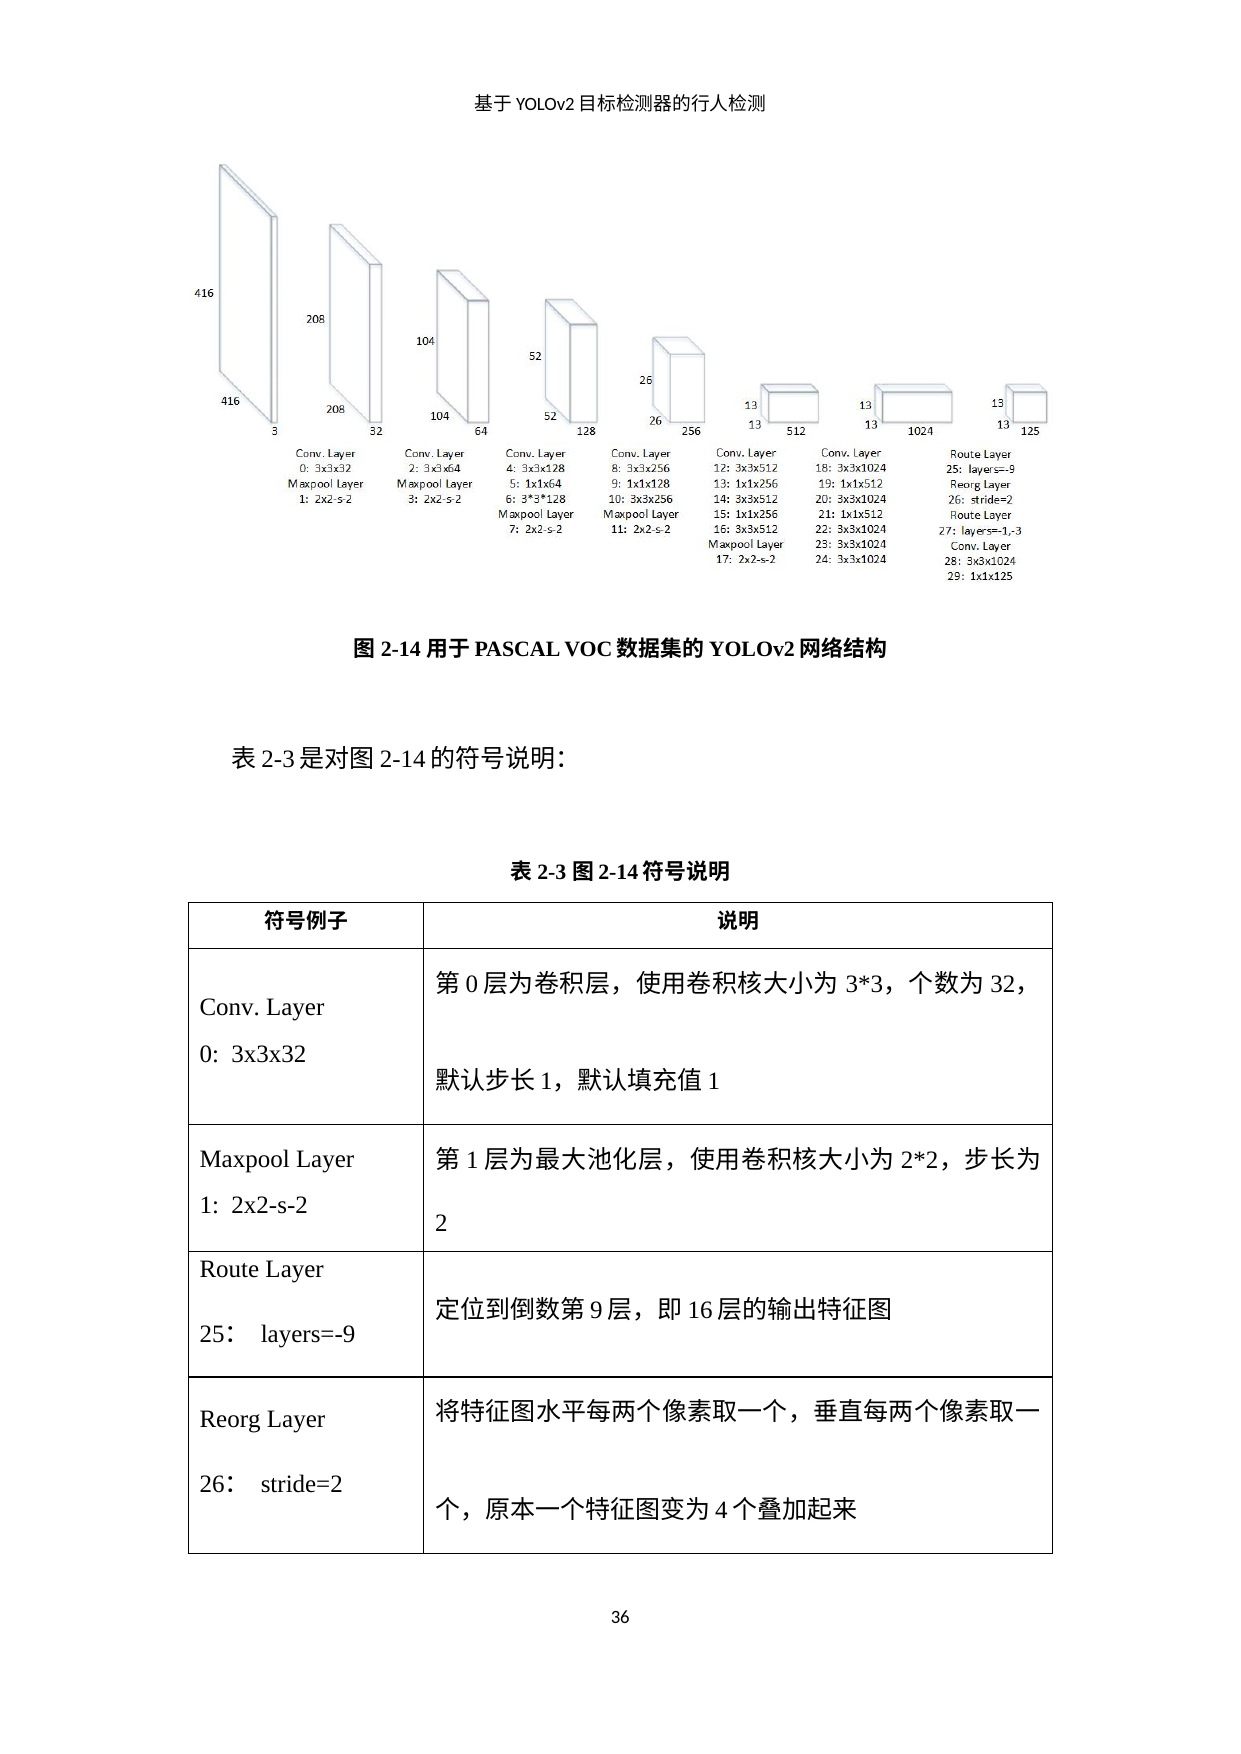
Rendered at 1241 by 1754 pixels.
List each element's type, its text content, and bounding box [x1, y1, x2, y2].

text 图 2-14 用于PASCAL VOC数据集的YOLOv2网络结构 [187, 630, 1053, 663]
table_header 说明 [424, 903, 1052, 948]
table_cell 定位到倒数第9层，即16层的输出特征图 [424, 1252, 1052, 1376]
table_cell 将特征图水平每两个像素取一个，垂直每两个像素取一个，原本一个特征图变为4个叠加起来 [424, 1378, 1052, 1552]
table_cell Maxpool Layer 1: 2x2-s-2 [189, 1125, 423, 1251]
text 表 2-3 图2-14符号说明 [187, 854, 1053, 886]
table_cell Conv. Layer 0: 3x3x32 [189, 949, 423, 1124]
table_cell Route Layer 25： layers=-9 [189, 1252, 423, 1376]
table_cell 第1层为最大池化层，使用卷积核大小为2*2，步长为2 [424, 1125, 1052, 1251]
picture [187, 162, 1053, 590]
table_cell Reorg Layer 26： stride=2 [189, 1378, 423, 1552]
table_cell 第0层为卷积层，使用卷积核大小为3*3，个数为32，默认步长1，默认填充值1 [424, 949, 1052, 1124]
table_header 符号例子 [189, 903, 423, 948]
text 表2-3是对图2-14的符号说明： [187, 724, 1053, 789]
